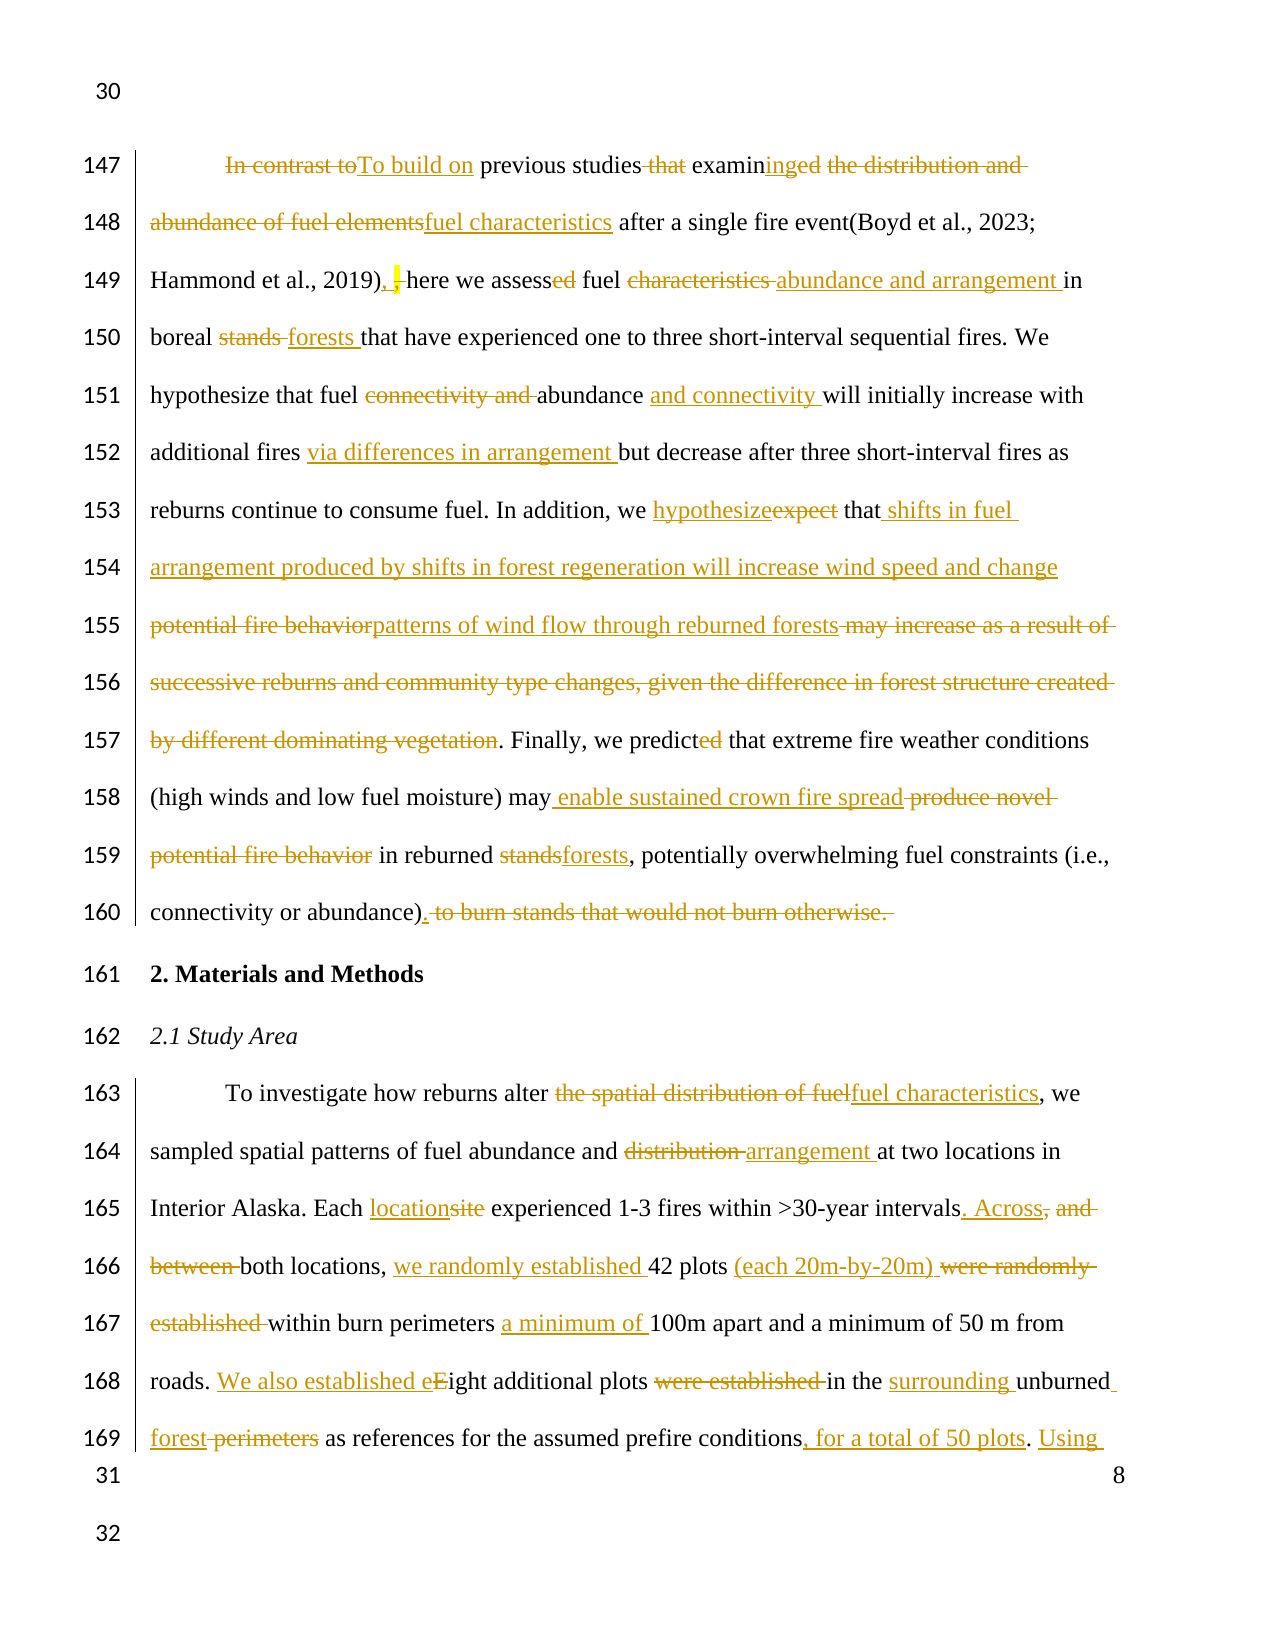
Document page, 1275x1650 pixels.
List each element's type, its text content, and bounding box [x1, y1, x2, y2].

text previous studies examin after a single fire event(Boyd et al., 2023; Hammond et al., 2019)here we assess fuel in boreal that have experienced one to three short-interval sequential fires. We hypothesize that fuel abundance will initially increase with additional fires but decrease after three short-interval fires as reburns continue to consume fuel. In addition, we that . Finally, we predict that extreme fire weather conditions (high winds and low fuel moisture) may in reburned , potentially overwhelming fuel constraints (i.e., connectivity or abundance) [150, 150, 1125, 926]
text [150, 1078, 1125, 1452]
subtitle 2.1 Study Area [150, 1021, 1125, 1049]
subtitle 2. Materials and Methods [150, 959, 1125, 988]
